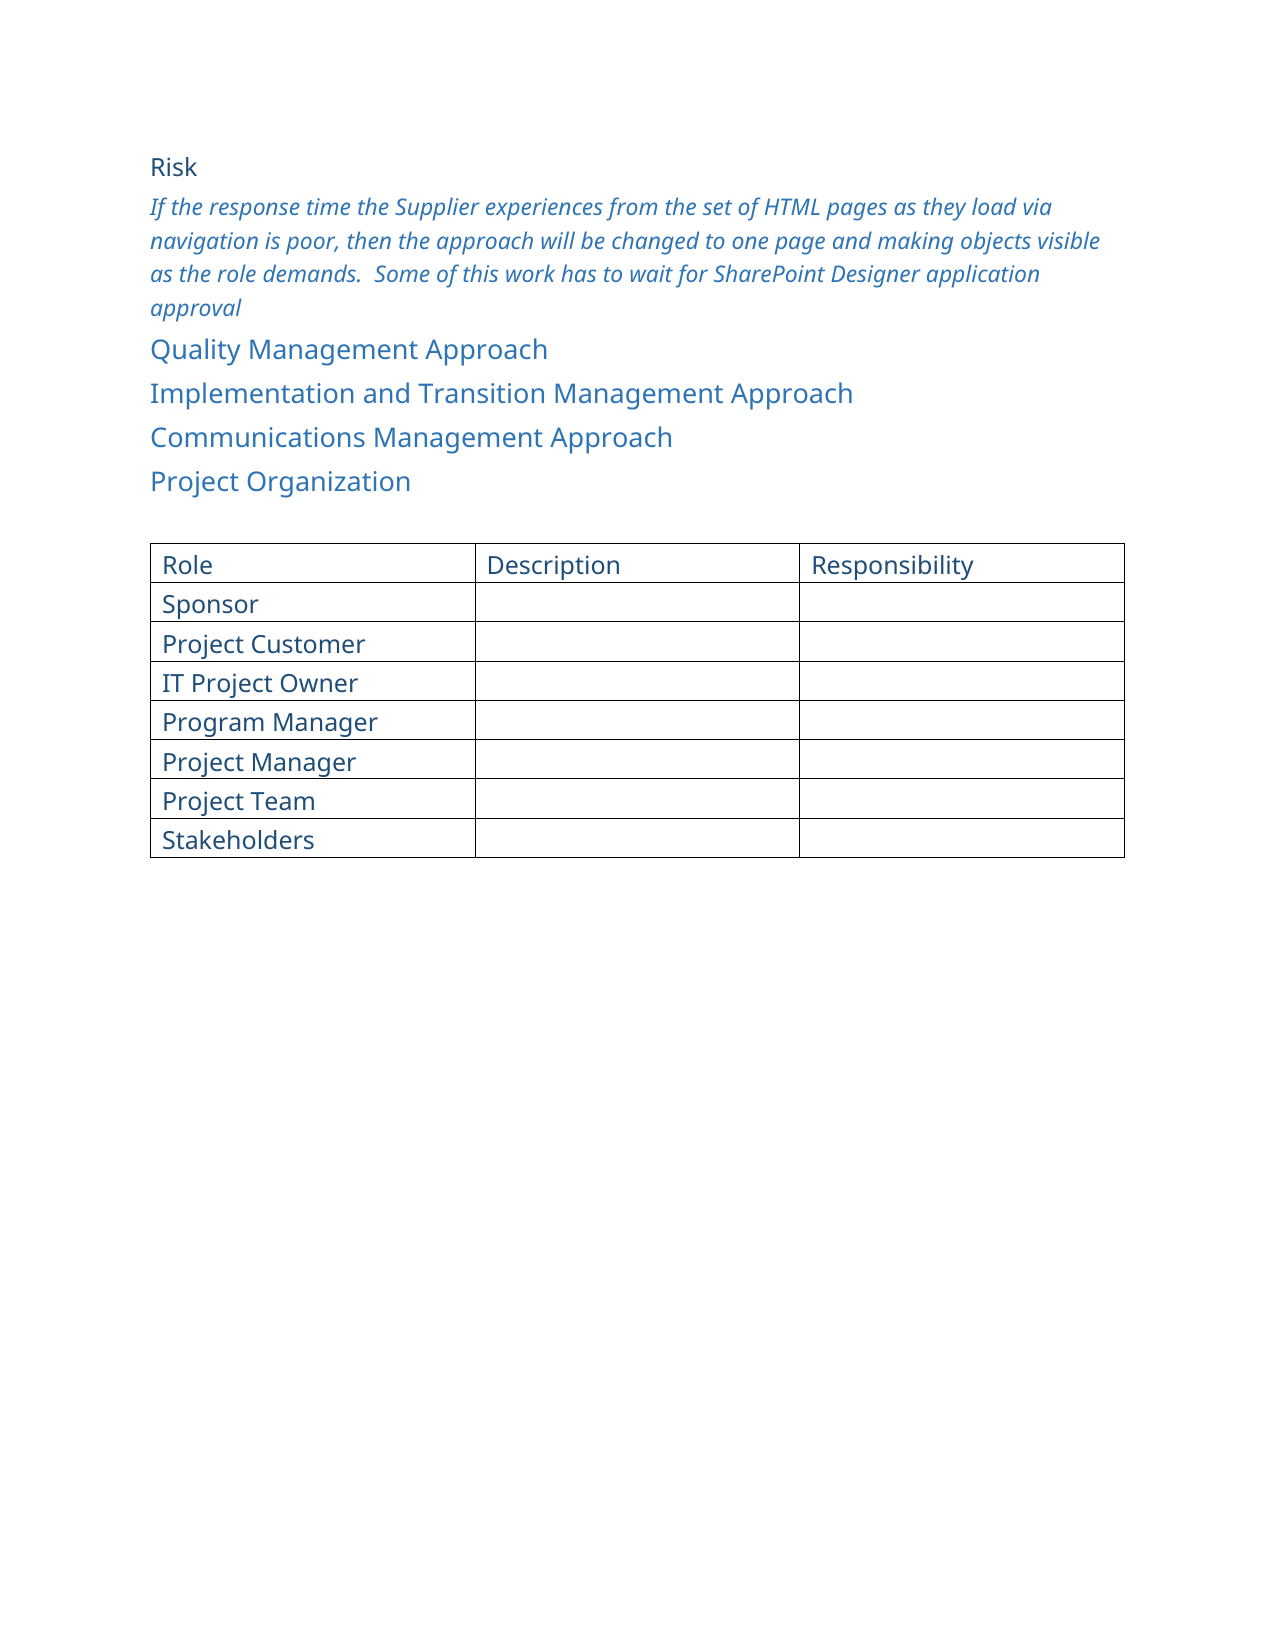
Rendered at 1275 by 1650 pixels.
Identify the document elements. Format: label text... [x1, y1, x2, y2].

table_cell [800, 819, 1124, 857]
table_cell [800, 701, 1124, 739]
table_header Description [476, 544, 799, 582]
subtitle Communications Management Approach [150, 418, 1125, 455]
subtitle Implementation and Transition Management Approach [150, 374, 1125, 411]
table_cell [476, 701, 799, 739]
table_cell IT Project Owner [151, 662, 475, 700]
table_cell [800, 583, 1124, 621]
table_cell Stakeholders [151, 819, 475, 857]
subtitle Project Organization [150, 462, 1125, 499]
table_cell [476, 622, 799, 661]
table_cell [476, 583, 799, 621]
subtitle If the response time the Supplier experiences from the set of HTML pages as they load via navigation is poor, then the approach will be changed to one page and making objects visible as the role demands. Some of this work has to wait for SharePoint Designer application approval [150, 191, 1125, 323]
table_cell Program Manager [151, 701, 475, 739]
table_cell Sponsor [151, 583, 475, 621]
subtitle Risk [150, 150, 1125, 184]
table_cell [476, 662, 799, 700]
table_cell Project Team [151, 779, 475, 818]
table_cell [476, 740, 799, 778]
table_cell [800, 740, 1124, 778]
table_cell [800, 662, 1124, 700]
table_cell [476, 779, 799, 818]
table_cell Project Customer [151, 622, 475, 661]
table_header Role [151, 544, 475, 582]
subtitle Quality Management Approach [150, 330, 1125, 367]
table_cell [800, 622, 1124, 661]
table_cell [476, 819, 799, 857]
table_cell [800, 779, 1124, 818]
table_header Responsibility [800, 544, 1124, 582]
table_cell Project Manager [151, 740, 475, 778]
